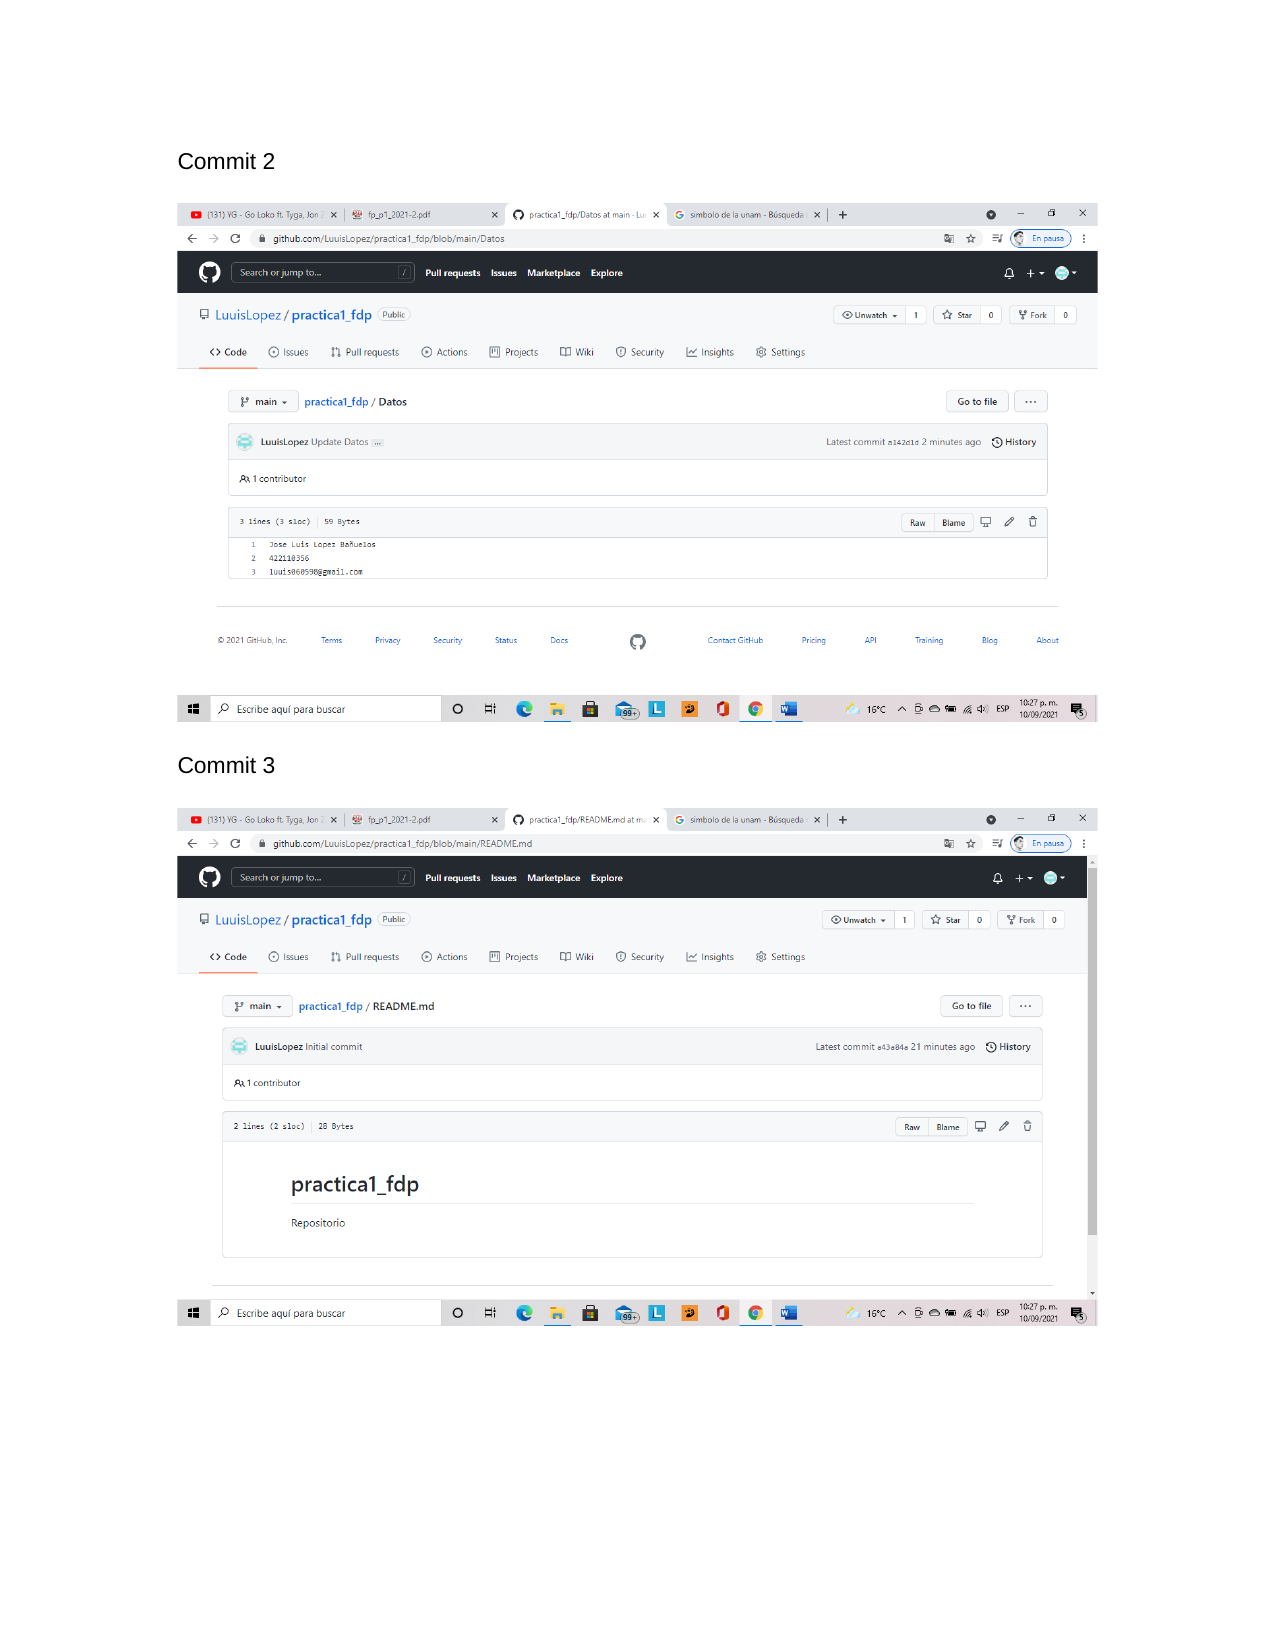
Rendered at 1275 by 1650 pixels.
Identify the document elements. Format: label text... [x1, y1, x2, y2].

picture [177, 203, 1098, 722]
text Commit 3 [177, 752, 1098, 778]
text Commit 2 [177, 148, 1098, 174]
picture [177, 808, 1098, 1326]
